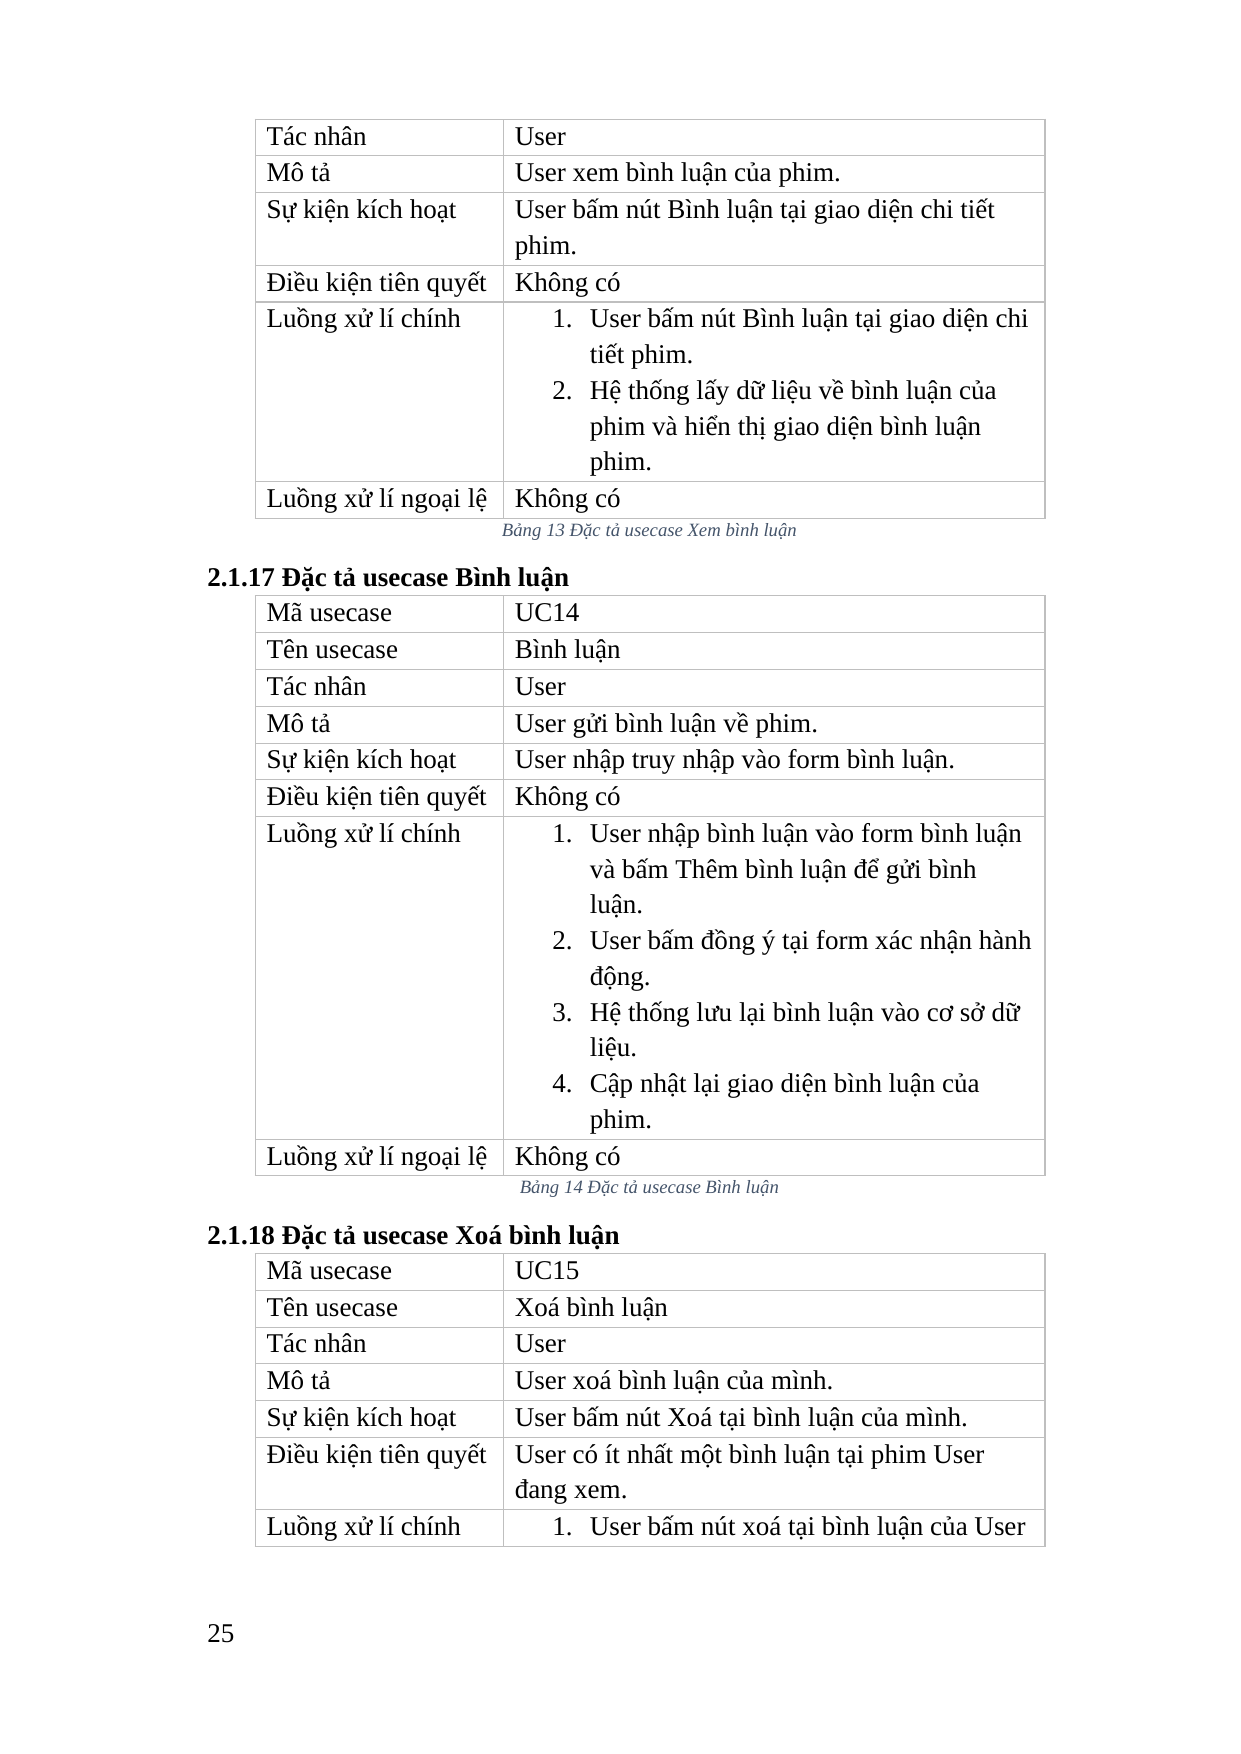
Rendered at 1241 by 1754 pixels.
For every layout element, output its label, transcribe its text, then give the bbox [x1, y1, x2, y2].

table_cell User [504, 670, 1044, 706]
table_cell User bấm nút Bình luận tại giao diện chi tiết phim. Hệ thống lấy dữ liệu về bình luận của phim và hiển thị giao diện bình luận phim. [504, 303, 1044, 481]
table_cell Tên usecase [256, 1291, 503, 1327]
table_cell Điều kiện tiên quyết [256, 1438, 503, 1509]
table_cell Tác nhân [256, 1328, 503, 1363]
table_cell Tác nhân [256, 120, 503, 155]
table_cell Mô tả [256, 707, 503, 742]
table_header UC15 [504, 1254, 1044, 1290]
table_cell Mô tả [256, 1364, 503, 1400]
table_cell Không có [504, 266, 1044, 301]
table_cell Bình luận [504, 633, 1044, 669]
table_cell Không có [504, 780, 1044, 816]
table_cell Sự kiện kích hoạt [256, 744, 503, 779]
table_cell Luồng xử lí chính [256, 817, 503, 1139]
table_cell User bấm nút Bình luận tại giao diện chi tiết phim. [504, 193, 1044, 264]
table_header Mã usecase [256, 596, 503, 632]
table_cell User bấm nút Xoá tại bình luận của mình. [504, 1401, 1044, 1437]
table_cell Luồng xử lí chính [256, 303, 503, 481]
table_cell User [504, 120, 1044, 155]
table_cell Luồng xử lí chính [256, 1510, 503, 1546]
table_cell Điều kiện tiên quyết [256, 266, 503, 301]
table_cell Tác nhân [256, 670, 503, 706]
subtitle 2.1.18 Đặc tả usecase Xoá bình luận [207, 1219, 1093, 1250]
table_cell Luồng xử lí ngoại lệ [256, 1140, 503, 1175]
table_cell Sự kiện kích hoạt [256, 1401, 503, 1437]
table_cell User xem bình luận của phim. [504, 156, 1044, 192]
table_header UC14 [504, 596, 1044, 632]
table_cell User gửi bình luận về phim. [504, 707, 1044, 742]
table_cell Mô tả [256, 156, 503, 192]
table_cell User [504, 1328, 1044, 1363]
table_cell User nhập truy nhập vào form bình luận. [504, 744, 1044, 779]
table_cell Luồng xử lí ngoại lệ [256, 482, 503, 518]
table_cell Sự kiện kích hoạt [256, 193, 503, 264]
table_cell Xoá bình luận [504, 1291, 1044, 1327]
table_header Mã usecase [256, 1254, 503, 1290]
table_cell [504, 1510, 1044, 1546]
table_cell Tên usecase [256, 633, 503, 669]
table_cell Không có [504, 482, 1044, 518]
table_cell Không có [504, 1140, 1044, 1175]
table_cell User có ít nhất một bình luận tại phim User đang xem. [504, 1438, 1044, 1509]
table_cell User xoá bình luận của mình. [504, 1364, 1044, 1400]
table_cell User nhập bình luận vào form bình luận và bấm Thêm bình luận để gửi bình luận. User bấm đồng ý tại form xác nhận hành động. Hệ thống lưu lại bình luận vào cơ sở dữ liệu. Cập nhật lại giao diện bình luận của phim. [504, 817, 1044, 1139]
subtitle 2.1.17 Đặc tả usecase Bình luận [207, 561, 1093, 592]
table_cell Điều kiện tiên quyết [256, 780, 503, 816]
